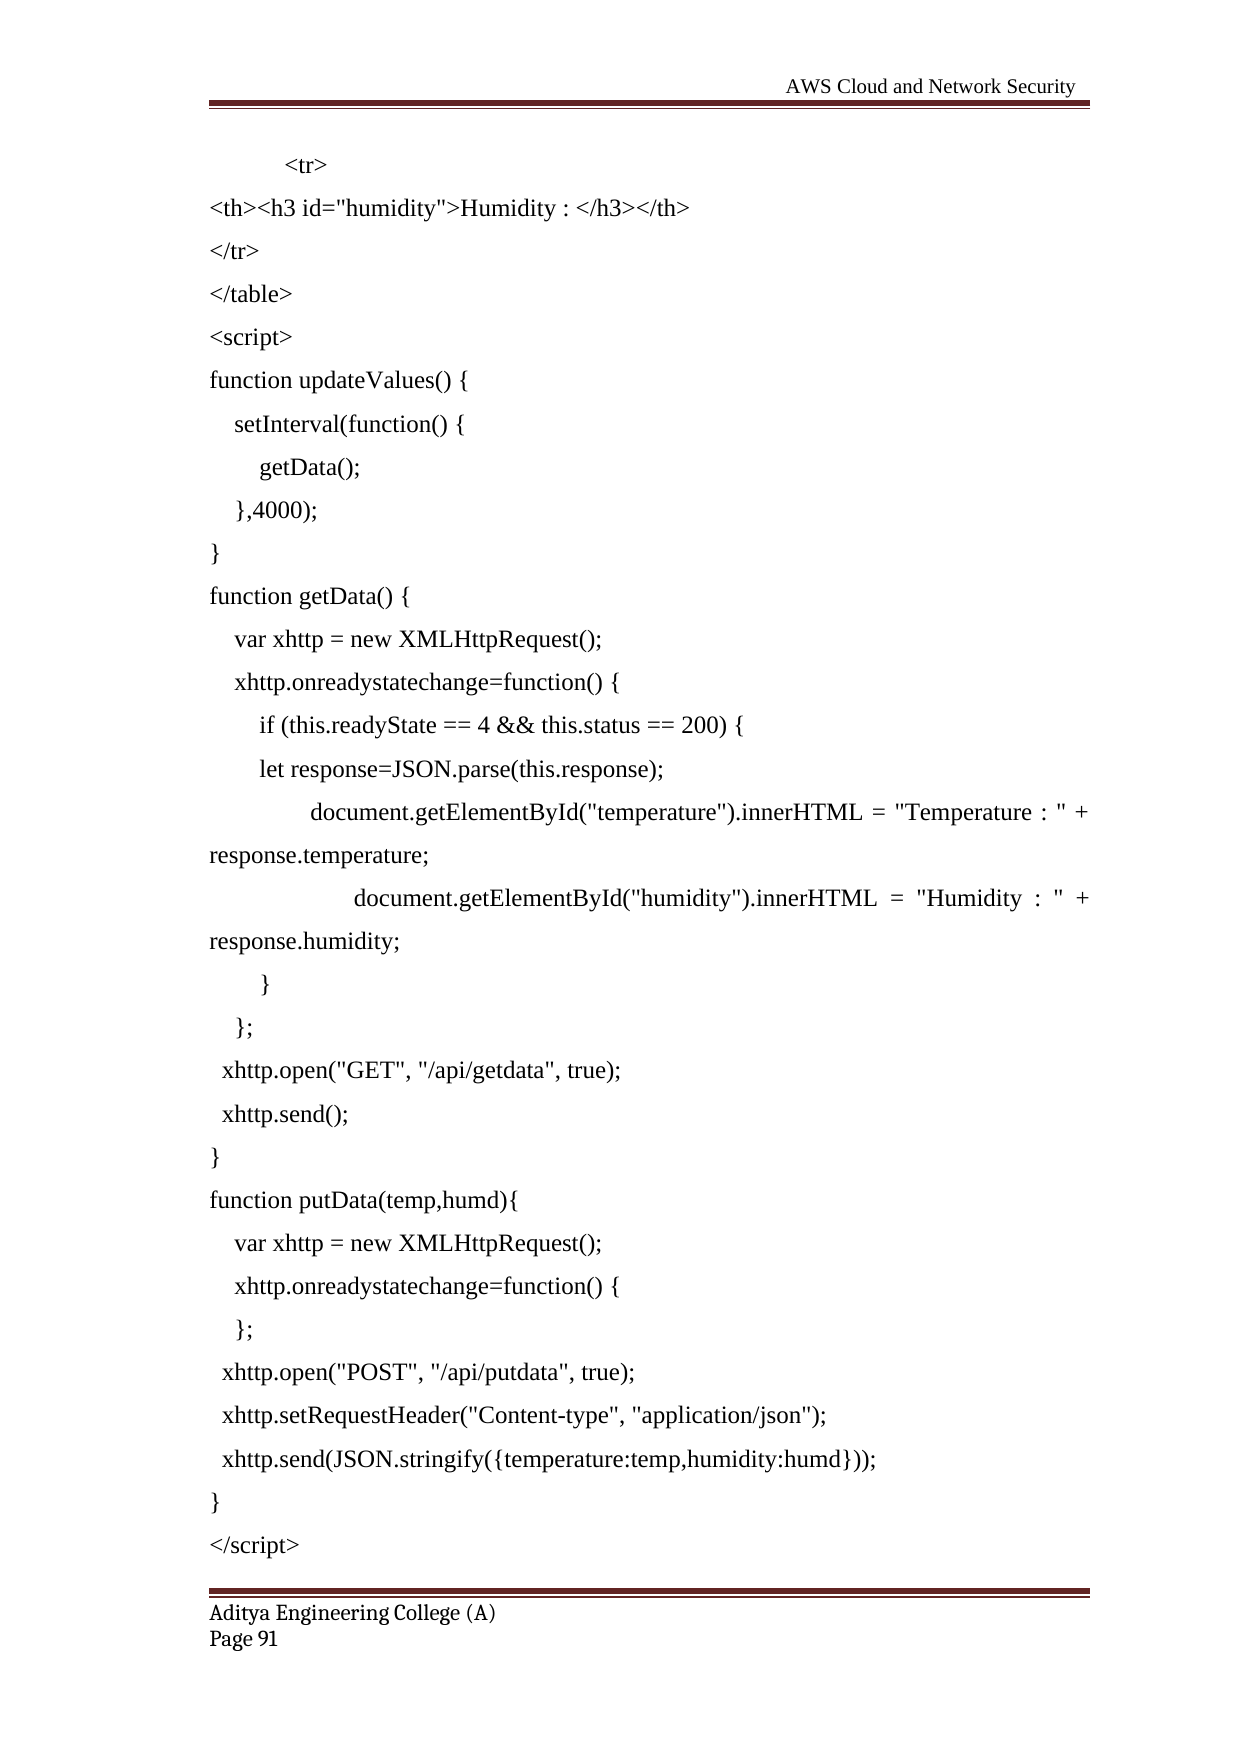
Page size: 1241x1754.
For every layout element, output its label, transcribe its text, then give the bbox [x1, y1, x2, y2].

text <script> [209, 322, 1090, 351]
text var xhttp = new XMLHttpRequest(); [209, 624, 1090, 653]
text function getData() { [209, 581, 1090, 610]
text <th><h3 id="humidity">Humidity : </h3></th> [209, 193, 1090, 222]
text xhttp.onreadystatechange=function() { [209, 667, 1090, 696]
text </table> [209, 279, 1090, 308]
text xhttp.send(JSON.stringify({temperature:temp,humidity:humd})); [209, 1444, 1090, 1472]
text document.getElementById("temperature").innerHTML = "Temperature : " + response.temperature; [209, 797, 1090, 869]
text document.getElementById("humidity").innerHTML = "Humidity : " + response.humidity; [209, 883, 1090, 955]
text </script> [209, 1530, 1090, 1559]
text var xhttp = new XMLHttpRequest(); [209, 1228, 1090, 1257]
text function updateValues() { [209, 366, 1090, 394]
text xhttp.send(); [209, 1099, 1090, 1127]
text } [209, 538, 1090, 567]
text }; [209, 1012, 1090, 1041]
text getData(); [209, 452, 1090, 481]
text if (this.readyState == 4 && this.status == 200) { [209, 711, 1090, 739]
text function putData(temp,humd){ [209, 1185, 1090, 1214]
text xhttp.open("GET", "/api/getdata", true); [209, 1056, 1090, 1084]
text },4000); [209, 495, 1090, 524]
text xhttp.open("POST", "/api/putdata", true); [209, 1357, 1090, 1386]
text xhttp.setRequestHeader("Content-type", "application/json"); [209, 1401, 1090, 1429]
text } [209, 1142, 1090, 1171]
text let response=JSON.parse(this.response); [209, 754, 1090, 782]
text xhttp.onreadystatechange=function() { [209, 1271, 1090, 1300]
text <tr> [209, 150, 1090, 179]
text }; [209, 1314, 1090, 1343]
text } [209, 1487, 1090, 1516]
text setInterval(function() { [209, 409, 1090, 437]
text </tr> [209, 236, 1090, 265]
text } [209, 969, 1090, 998]
